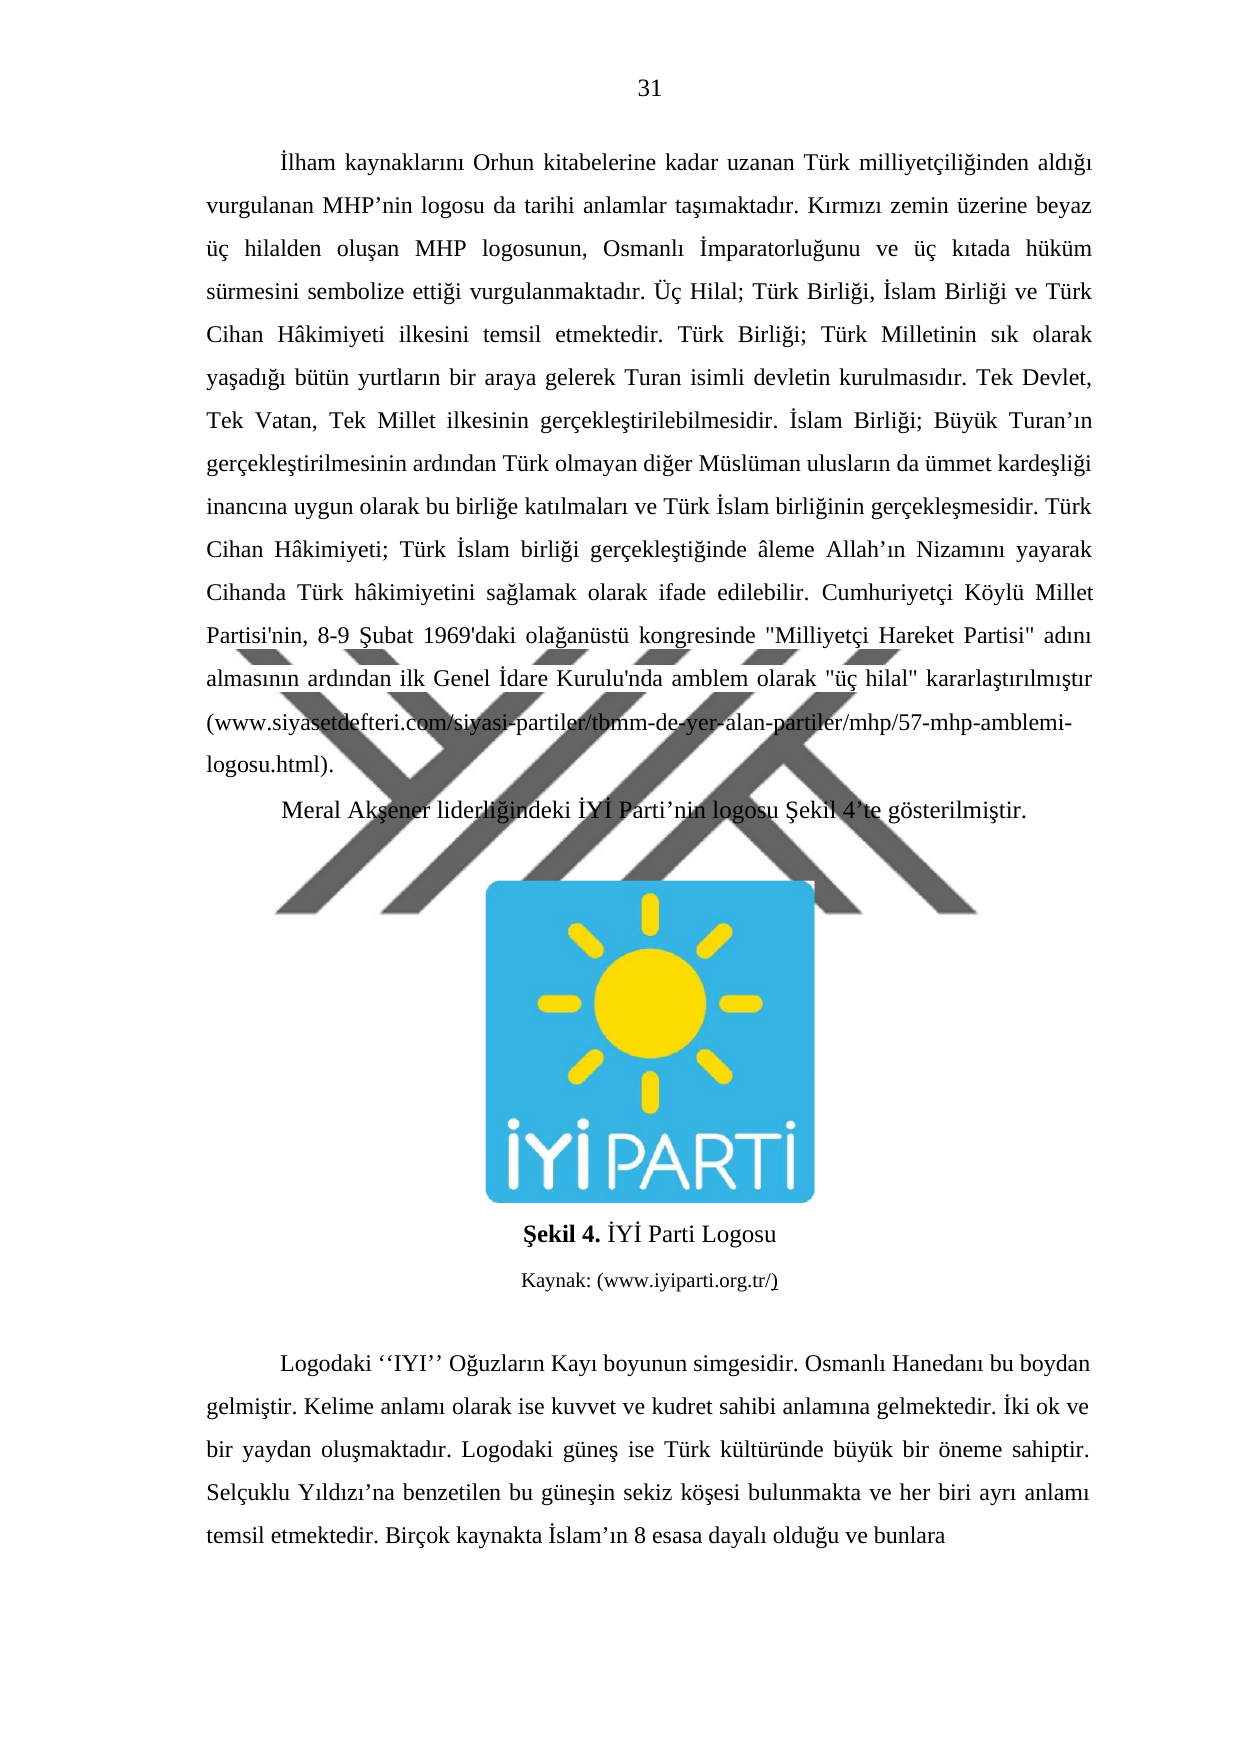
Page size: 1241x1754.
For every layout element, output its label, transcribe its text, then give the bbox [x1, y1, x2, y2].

text Şekil 4. İYİ Parti Logosu [523, 1219, 1094, 1247]
picture [208, 778, 980, 1203]
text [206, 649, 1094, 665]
text 31 [637, 73, 1094, 101]
text Meral Akşener liderliğindeki İYİ Parti’nin logosu Şekil 4’te gösterilmiştir. [281, 796, 1094, 824]
text Logodaki ‘‘IYI’’ Oğuzların Kayı boyunun simgesidir. Osmanlı Hanedanı bu boydan gelmiştir. Kelime anlamı olarak ise kuvvet ve kudret sahibi anlamına gelmektedir. İki ok ve bir yaydan oluşmaktadır. Logodaki güneş ise Türk kültüründe büyük bir öneme sahiptir. Selçuklu Yıldızı’na benzetilen bu güneşin sekiz köşesi bulunmakta ve her biri ayrı anlamı temsil etmektedir. Birçok kaynakta İslam’ın 8 esasa dayalı olduğu ve bunlara [206, 1349, 1092, 1548]
text İlham kaynaklarını Orhun kitabelerine kadar uzanan Türk milliyetçiliğinden aldığı vurgulanan MHP’nin logosu da tarihi anlamlar taşımaktadır. Kırmızı zemin üzerine beyaz üç hilalden oluşan MHP logosunun, Osmanlı İmparatorluğunu ve üç kıtada hüküm sürmesini sembolize ettiği vurgulanmaktadır. Üç Hilal; Türk Birliği, İslam Birliği ve Türk Cihan Hâkimiyeti ilkesini temsil etmektedir. Türk Birliği; Türk Milletinin sık olarak yaşadığı bütün yurtların bir araya gelerek Turan isimli devletin kurulmasıdır. Tek Devlet, Tek Vatan, Tek Millet ilkesinin gerçekleştirilebilmesidir. İslam Birliği; Büyük Turan’ın gerçekleştirilmesinin ardından Türk olmayan diğer Müslüman ulusların da ümmet kardeşliği inancına uygun olarak bu birliğe katılmaları ve Türk İslam birliğinin gerçekleşmesidir. Türk Cihan Hâkimiyeti; Türk İslam birliği gerçekleştiğinde âleme Allah’ın Nizamını yayarak Cihanda Türk hâkimiyetini sağlamak olarak ifade edilebilir. Cumhuriyetçi Köylü Millet Partisi'nin, 8-9 Şubat 1969'daki olağanüstü kongresinde "Milliyetçi Hareket Partisi" adını almasının ardından ilk Genel İdare Kurulu'nda amblem olarak "üç hilal" kararlaştırılmıştır (www.siyasetdefteri.com/siyasi-partiler/tbmm-de-yer-alan-partiler/mhp/57-mhp-amblemi-logosu.html). [206, 148, 1094, 621]
text Kaynak: (www.iyiparti.org.tr/) [521, 1268, 1094, 1292]
text İlham kaynaklarını Orhun kitabelerine kadar uzanan Türk milliyetçiliğinden aldığı vurgulanan MHP’nin logosu da tarihi anlamlar taşımaktadır. Kırmızı zemin üzerine beyaz üç hilalden oluşan MHP logosunun, Osmanlı İmparatorluğunu ve üç kıtada hüküm sürmesini sembolize ettiği vurgulanmaktadır. Üç Hilal; Türk Birliği, İslam Birliği ve Türk Cihan Hâkimiyeti ilkesini temsil etmektedir. Türk Birliği; Türk Milletinin sık olarak yaşadığı bütün yurtların bir araya gelerek Turan isimli devletin kurulmasıdır. Tek Devlet, Tek Vatan, Tek Millet ilkesinin gerçekleştirilebilmesidir. İslam Birliği; Büyük Turan’ın gerçekleştirilmesinin ardından Türk olmayan diğer Müslüman ulusların da ümmet kardeşliği inancına uygun olarak bu birliğe katılmaları ve Türk İslam birliğinin gerçekleşmesidir. Türk Cihan Hâkimiyeti; Türk İslam birliği gerçekleştiğinde âleme Allah’ın Nizamını yayarak Cihanda Türk hâkimiyetini sağlamak olarak ifade edilebilir. Cumhuriyetçi Köylü Millet Partisi'nin, 8-9 Şubat 1969'daki olağanüstü kongresinde "Milliyetçi Hareket Partisi" adını almasının ardından ilk Genel İdare Kurulu'nda amblem olarak "üç hilal" kararlaştırılmıştır (www.siyasetdefteri.com/siyasi-partiler/tbmm-de-yer-alan-partiler/mhp/57-mhp-amblemi-logosu.html). [206, 692, 1094, 778]
